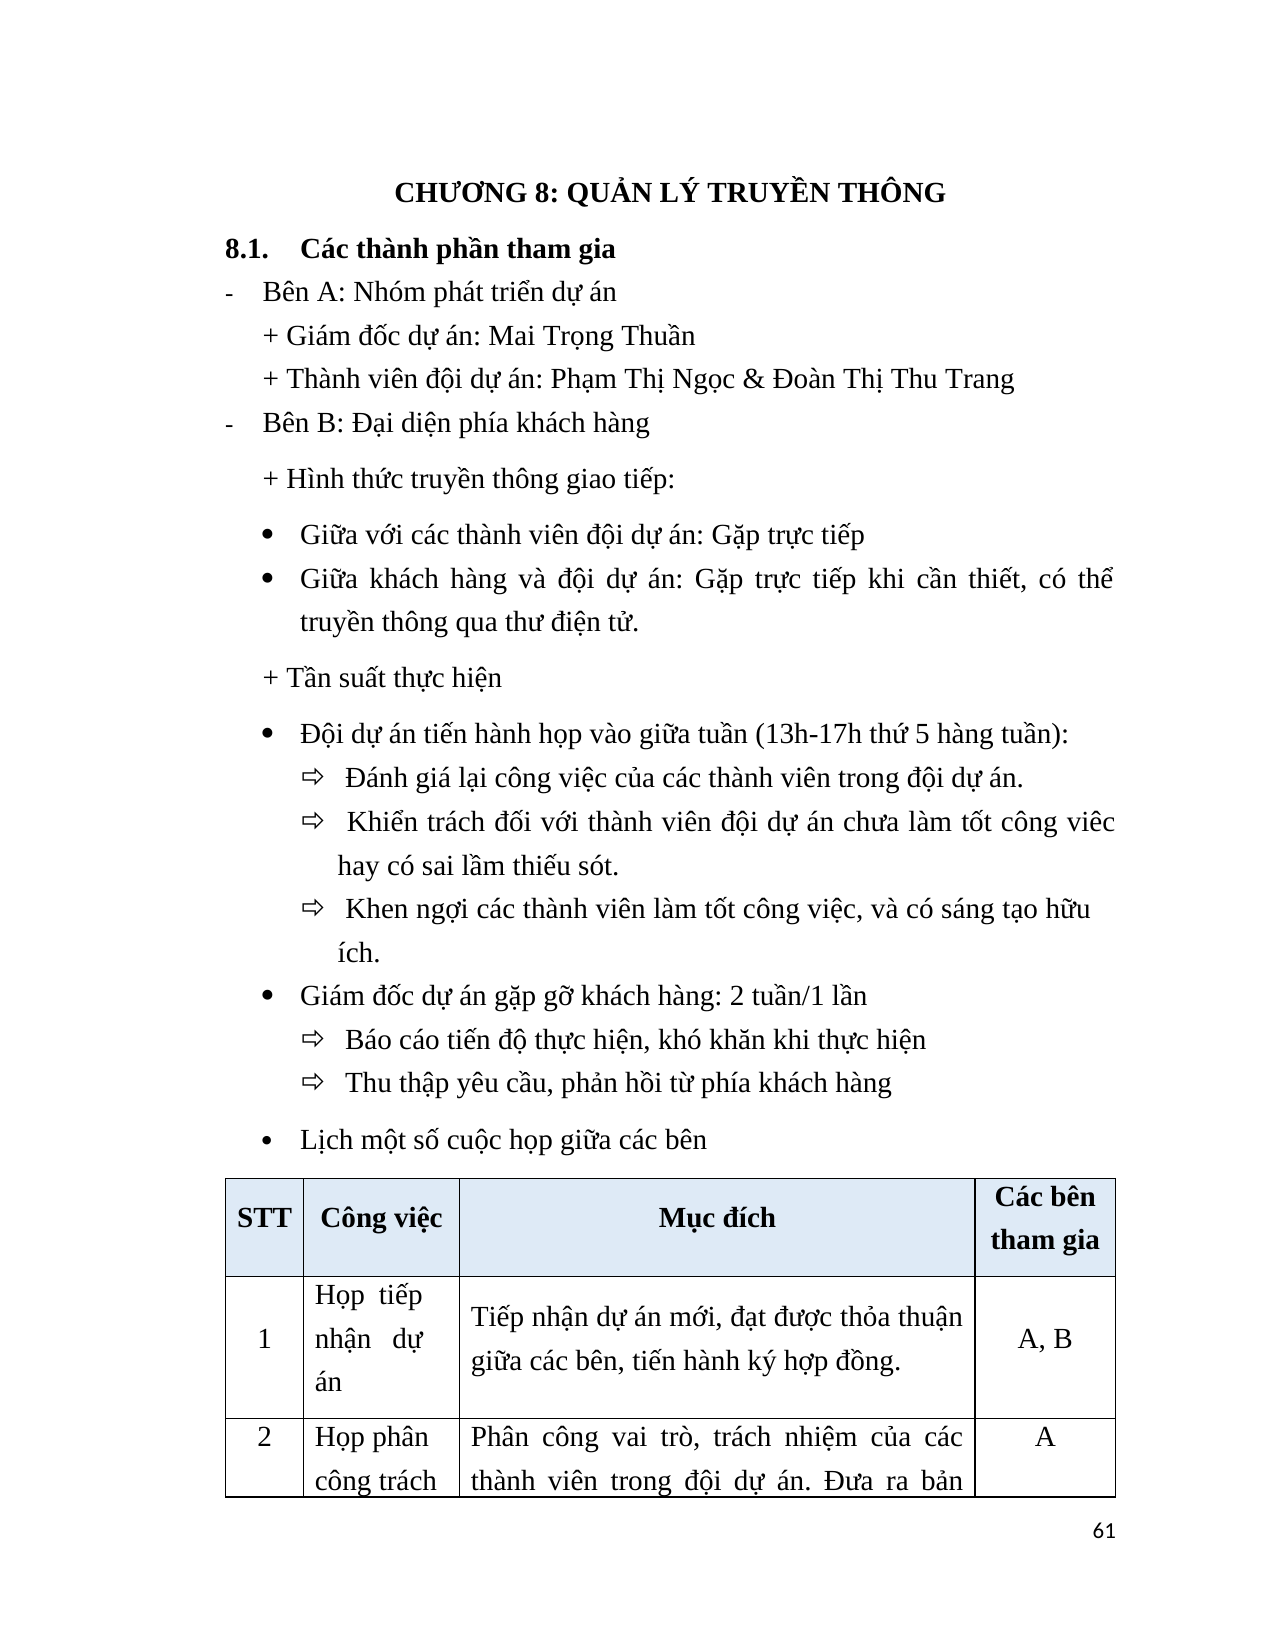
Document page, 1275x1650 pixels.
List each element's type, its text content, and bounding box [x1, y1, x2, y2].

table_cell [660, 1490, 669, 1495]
list Báo cáo tiến độ thực hiện, khó khăn khi thực hiện [300, 1022, 1116, 1056]
table_header STT [226, 1179, 303, 1276]
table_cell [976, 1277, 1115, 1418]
list Giám đốc dự án gặp gỡ khách hàng: 2 tuần/1 lần [262, 978, 1116, 1012]
table_header Công việc [304, 1179, 459, 1276]
list Các thành phần tham gia [225, 231, 1116, 264]
list Giữa khách hàng và đội dự án: Gặp trực tiếp khi cần thiết, có thể truyền thông qua thư điện tử. [262, 561, 1116, 638]
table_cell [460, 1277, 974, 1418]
list Lịch một số cuộc họp giữa các bên [262, 1122, 961, 1155]
list + Giám đốc dự án: Mai Trọng Thuần [262, 318, 1116, 352]
list + Thành viên đội dự án: Phạm Thị Ngọc & Đoàn Thị Thu Trang [262, 362, 1116, 395]
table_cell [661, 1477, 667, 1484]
list Giữa với các thành viên đội dự án: Gặp trực tiếp [262, 517, 1116, 551]
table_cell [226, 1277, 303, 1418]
list Thu thập yêu cầu, phản hồi từ phía khách hàng [300, 1066, 1116, 1099]
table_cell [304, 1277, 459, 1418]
list Khiển trách đối với thành viên đội dự án chưa làm tốt công viêc hay có sai lầm thiếu sót. [300, 804, 1116, 881]
list Bên B: Đại diện phía khách hàng [225, 405, 1116, 439]
text + Tần suất thực hiện [262, 661, 1116, 694]
list Khen ngợi các thành viên làm tốt công việc, và có sáng tạo hữu ích. [300, 891, 1092, 968]
list Bên A: Nhóm phát triển dự án [225, 274, 1116, 308]
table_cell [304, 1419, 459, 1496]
text + Hình thức truyền thông giao tiếp: [262, 461, 1116, 495]
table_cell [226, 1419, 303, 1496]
list Đội dự án tiến hành họp vào giữa tuần (13h-17h thứ 5 hàng tuần): [262, 717, 1103, 750]
table_header Mục đích [460, 1179, 974, 1276]
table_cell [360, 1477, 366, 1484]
table_header Các bên tham gia [976, 1179, 1115, 1276]
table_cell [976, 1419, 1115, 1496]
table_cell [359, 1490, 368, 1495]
subtitle CHƯƠNG 8: QUẢN LÝ TRUYỀN THÔNG [225, 175, 1116, 208]
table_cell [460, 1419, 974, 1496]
list Đánh giá lại công việc của các thành viên trong đội dự án. [300, 760, 1103, 794]
